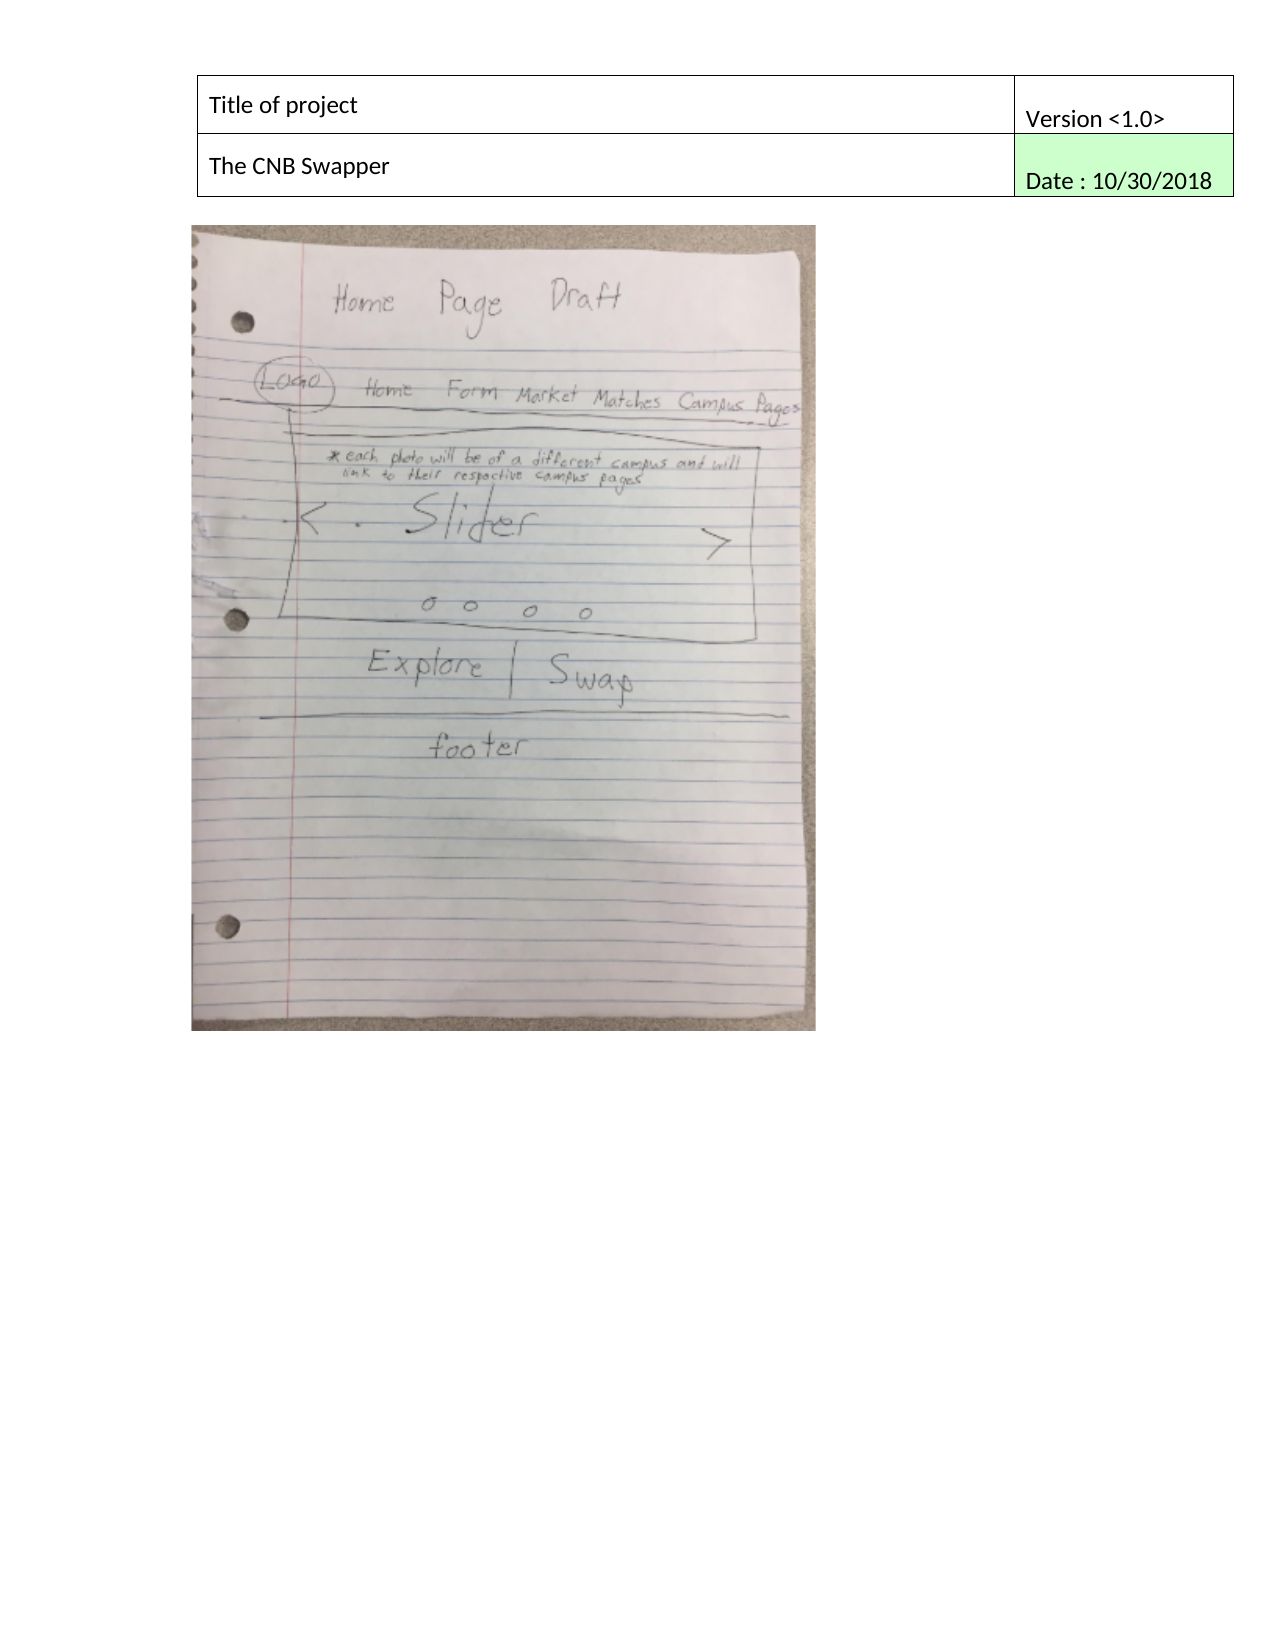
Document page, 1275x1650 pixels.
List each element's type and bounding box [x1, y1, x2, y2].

picture [187, 225, 816, 1031]
